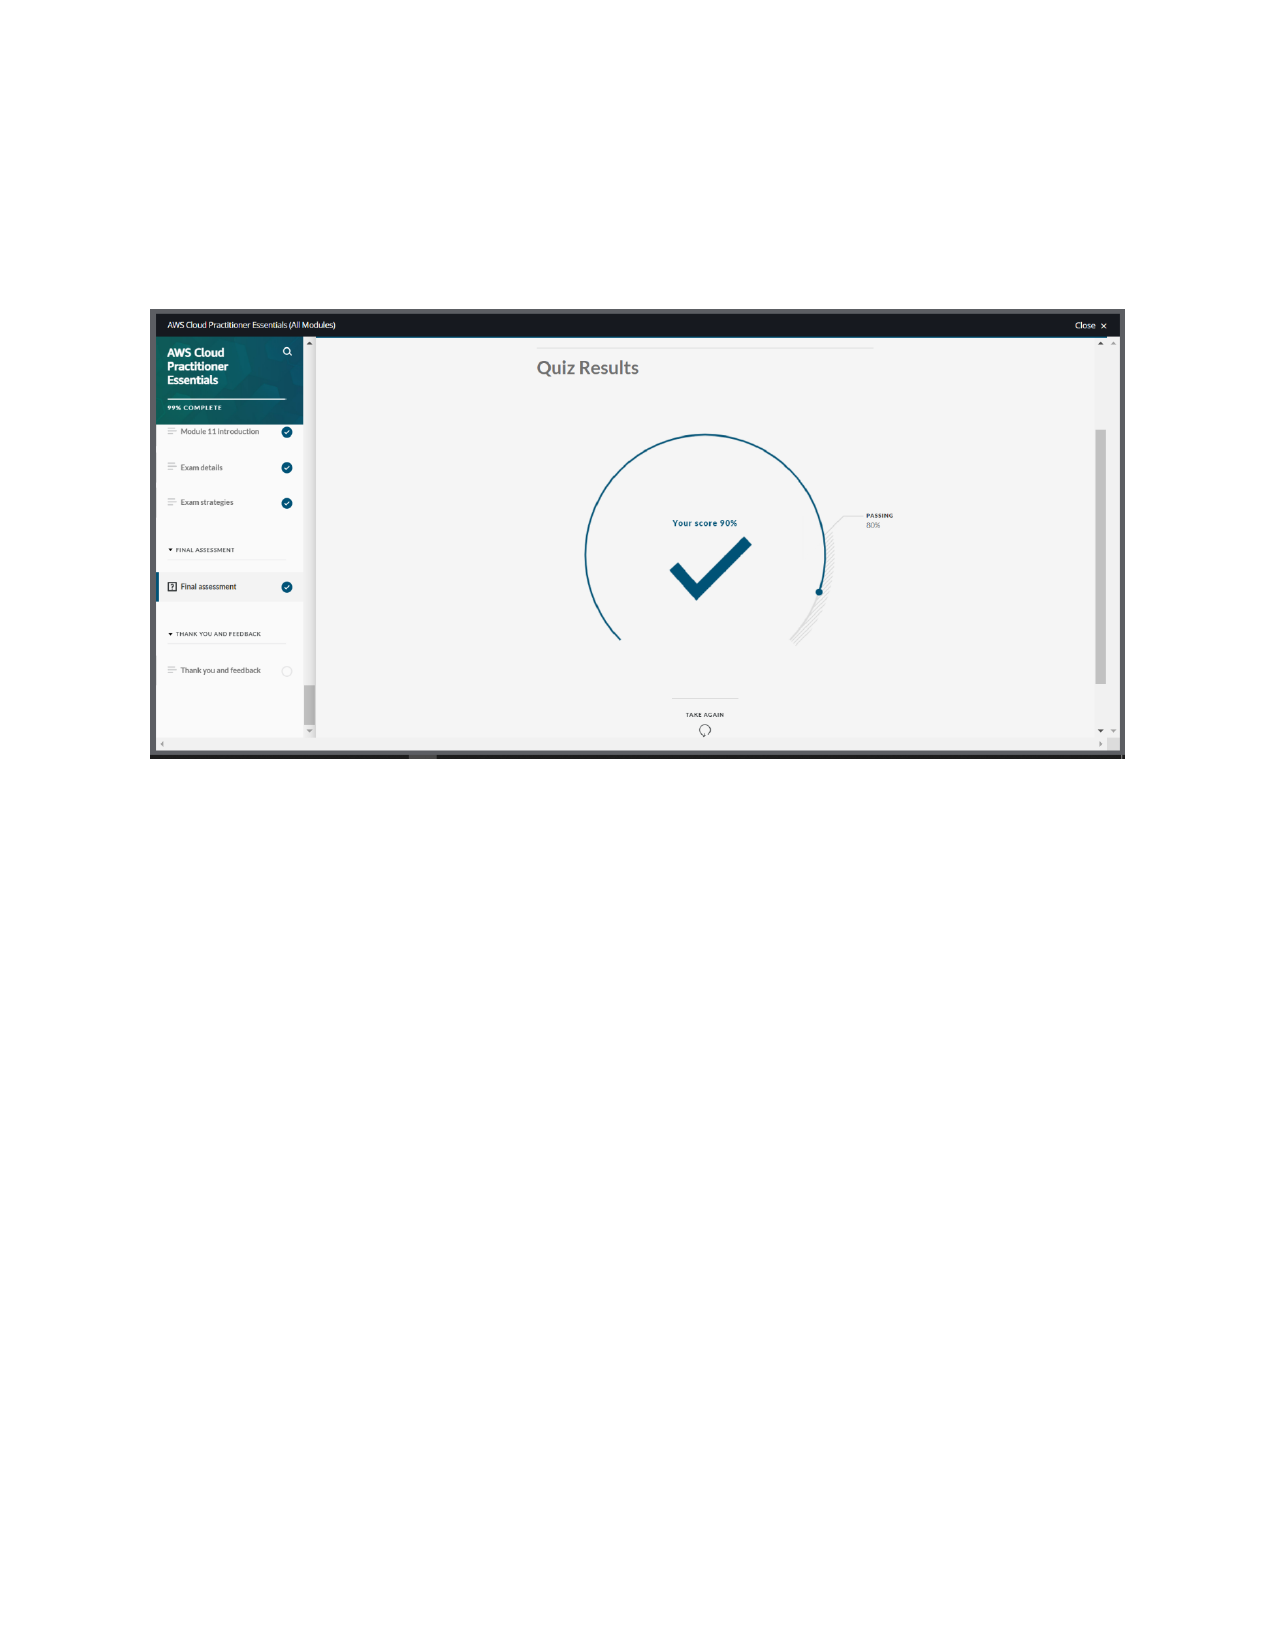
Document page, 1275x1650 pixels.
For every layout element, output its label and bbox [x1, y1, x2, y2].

picture [150, 309, 1125, 759]
